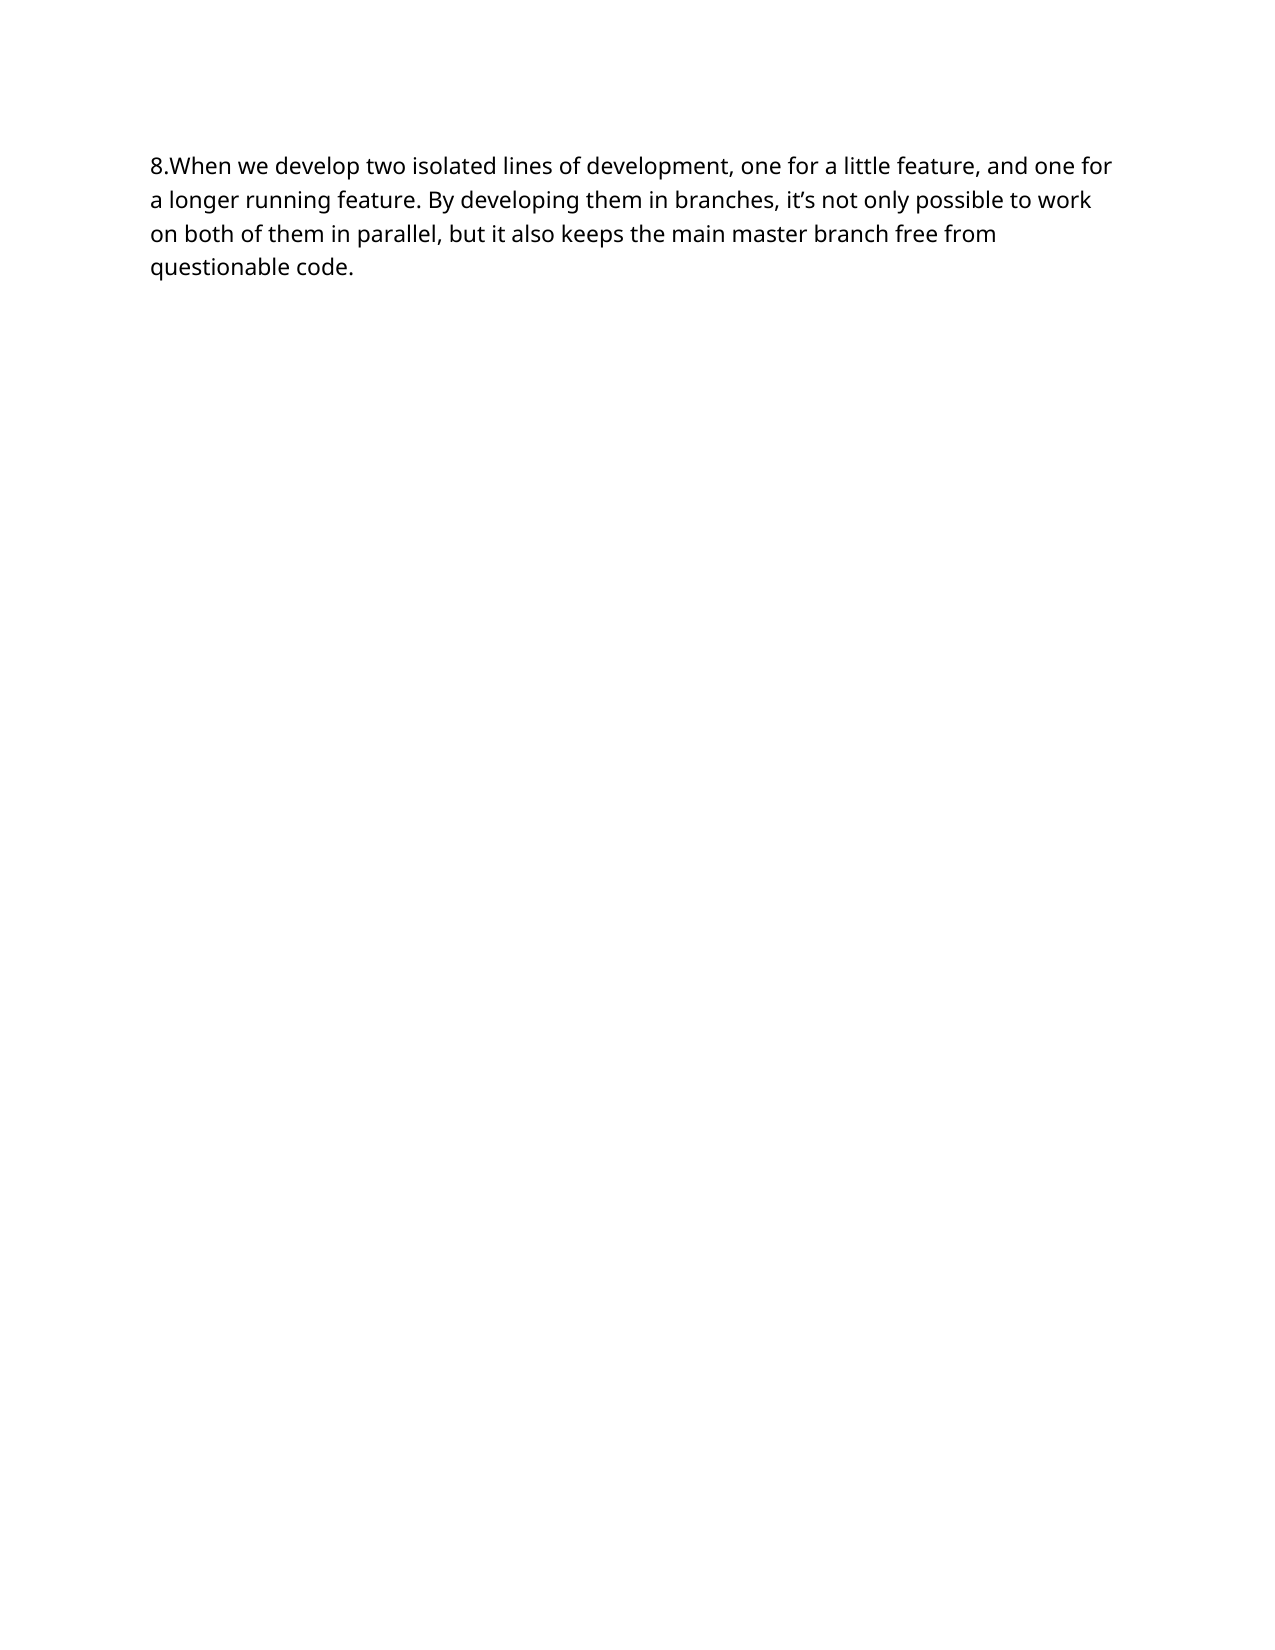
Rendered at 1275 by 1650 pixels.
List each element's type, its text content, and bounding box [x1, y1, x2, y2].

text 8.When we develop two isolated lines of development, one for a little feature, and one for a longer running feature. By developing them in branches, it’s not only possible to work on both of them in parallel, but it also keeps the main master branch free from questionable code. [150, 150, 1125, 282]
